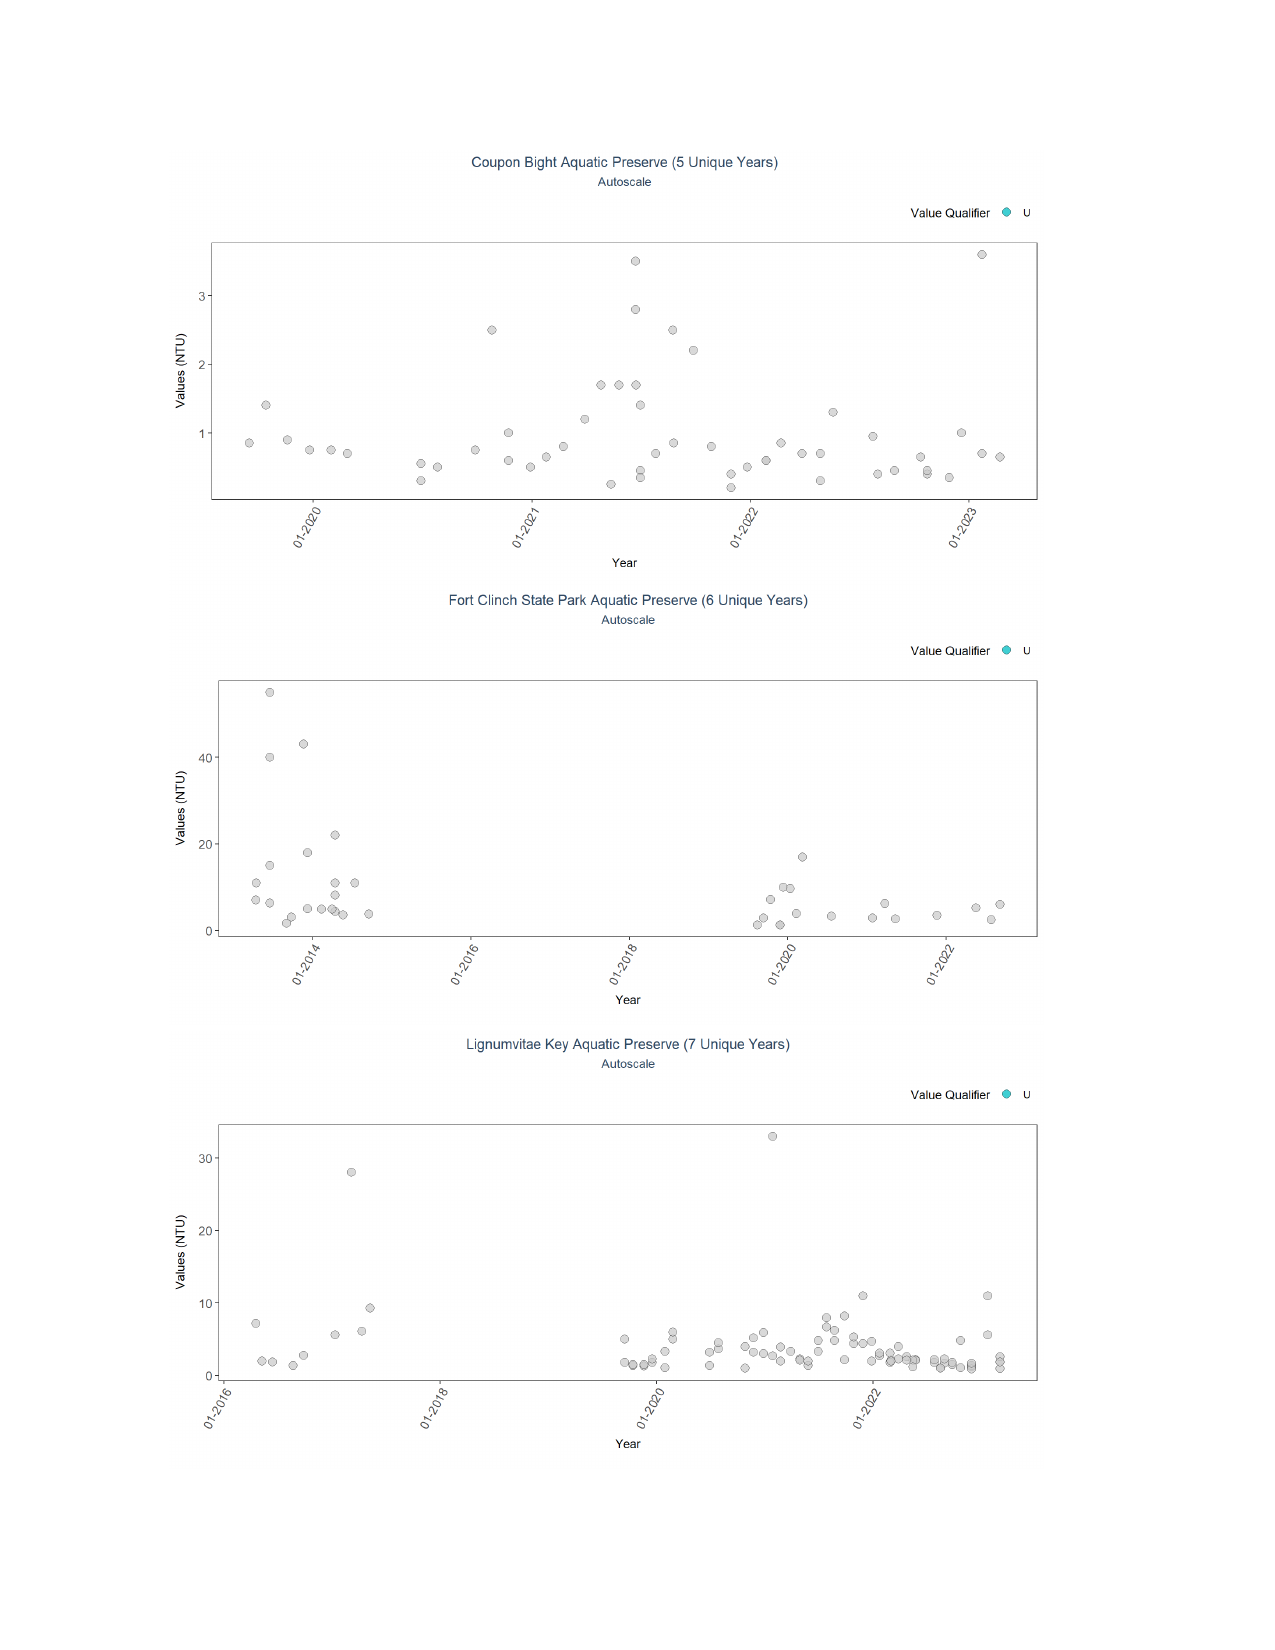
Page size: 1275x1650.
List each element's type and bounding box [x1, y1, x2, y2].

picture [168, 150, 1044, 1025]
picture [168, 1031, 1044, 1469]
